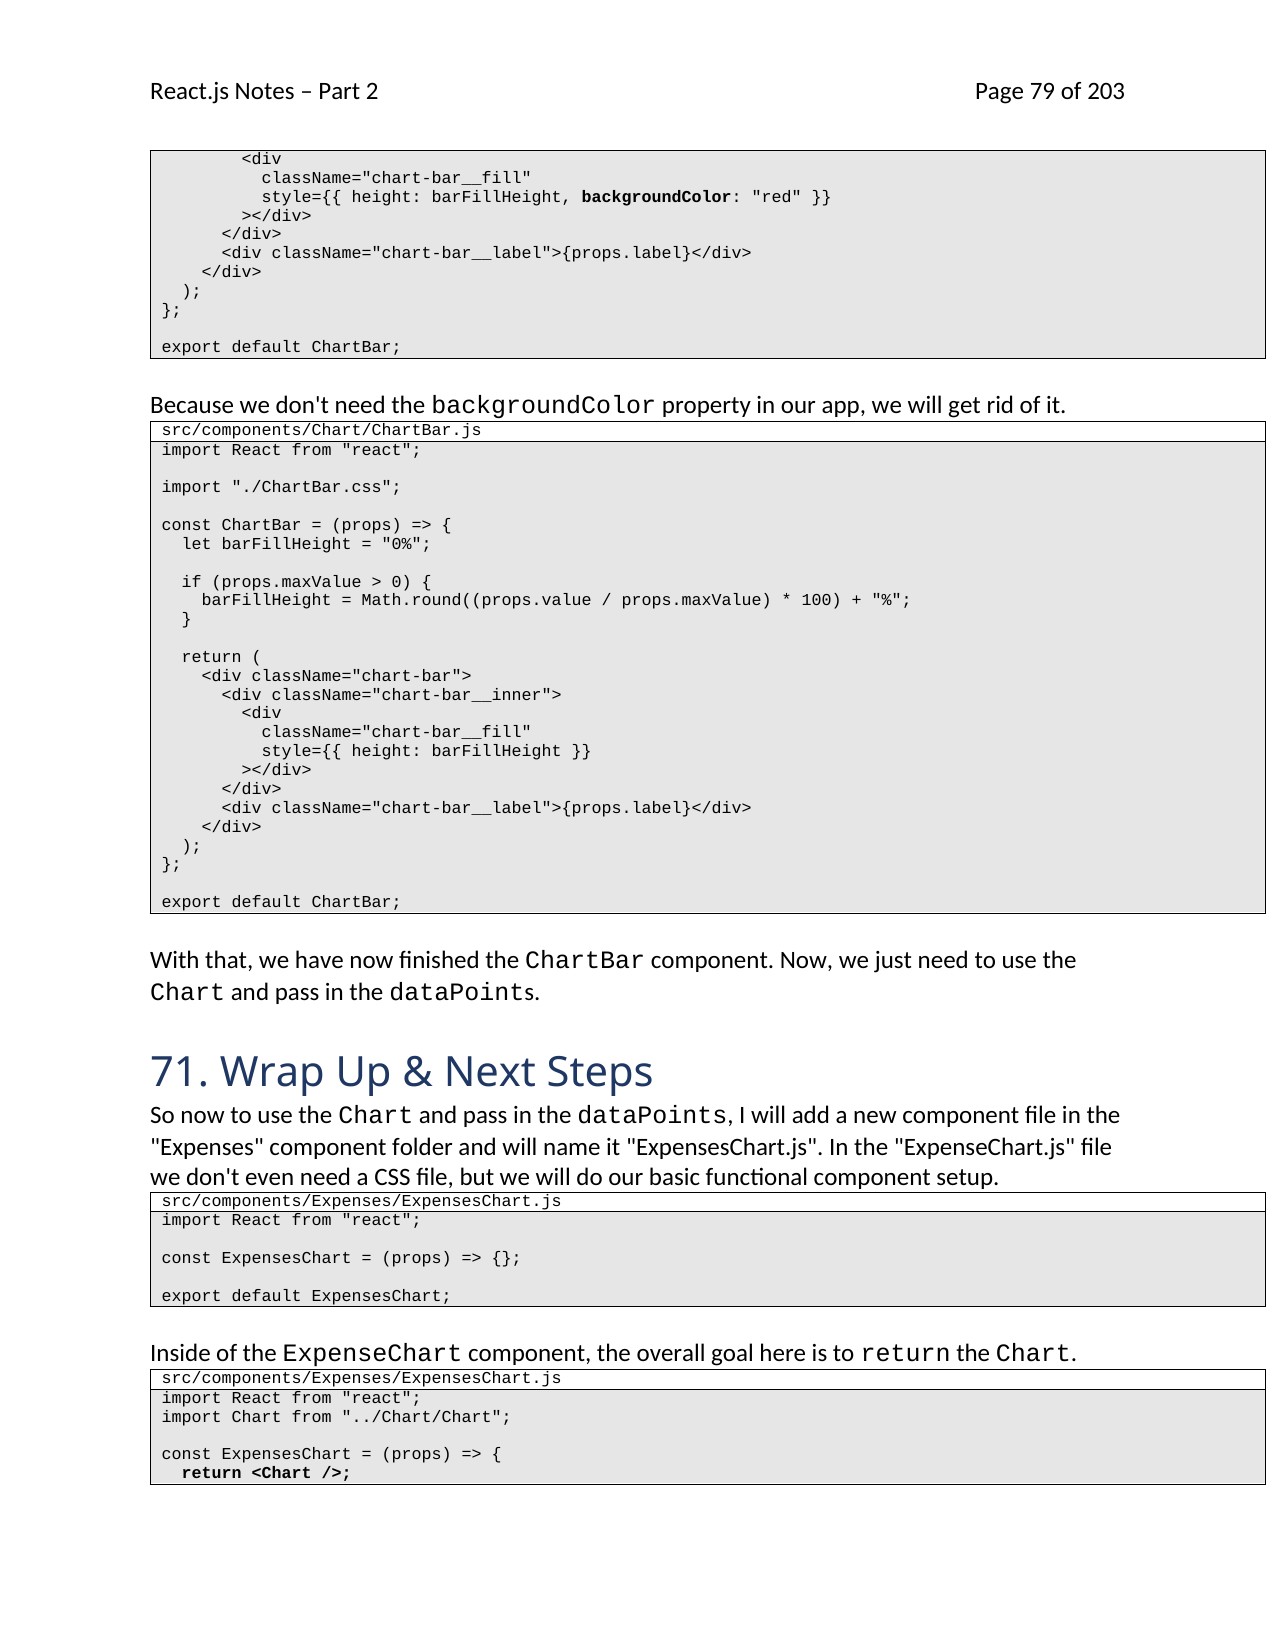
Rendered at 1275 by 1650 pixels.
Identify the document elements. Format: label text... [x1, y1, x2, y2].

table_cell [151, 1390, 1265, 1483]
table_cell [151, 151, 1265, 358]
table_cell import React from "react"; import "./ChartBar.css"; const ChartBar = (props) => { let barFillHeight = "0%"; if (props.maxValue > 0) { barFillHeight = Math.round((props.value / props.maxValue) * 100) + "%"; } return ( <div className="chart-bar"> <div className="chart-bar__inner"> <div className="chart-bar__fill" style={{ height: barFillHeight }} ></div> </div> <div className="chart-bar__label">{props.label}</div> </div> ); }; export default ChartBar; [151, 442, 1265, 912]
table_header src/components/Expenses/ExpensesChart.js [151, 1193, 1265, 1211]
text With that, we have now finished the ChartBar component. Now, we just need to use the Chart and pass in the dataPoints. [150, 944, 1125, 1008]
subtitle 71. Wrap Up & Next Steps [150, 1042, 1125, 1099]
text So now to use the Chart and pass in the dataPoints, I will add a new component file in the "Expenses" component folder and will name it "ExpensesChart.js". In the "ExpenseChart.js" file we don't even need a CSS file, but we will do our basic functional component setup. [150, 1099, 1125, 1192]
table_cell import React from "react"; const ExpensesChart = (props) => {}; export default ExpensesChart; [151, 1212, 1265, 1306]
table_header src/components/Expenses/ExpensesChart.js [151, 1370, 1265, 1389]
text Because we don't need the backgroundColor property in our app, we will get rid of it. [150, 389, 1125, 421]
text Inside of the ExpenseChart component, the overall goal here is to return the Chart. [150, 1338, 1125, 1369]
table_header src/components/Chart/ChartBar.js [151, 422, 1265, 441]
